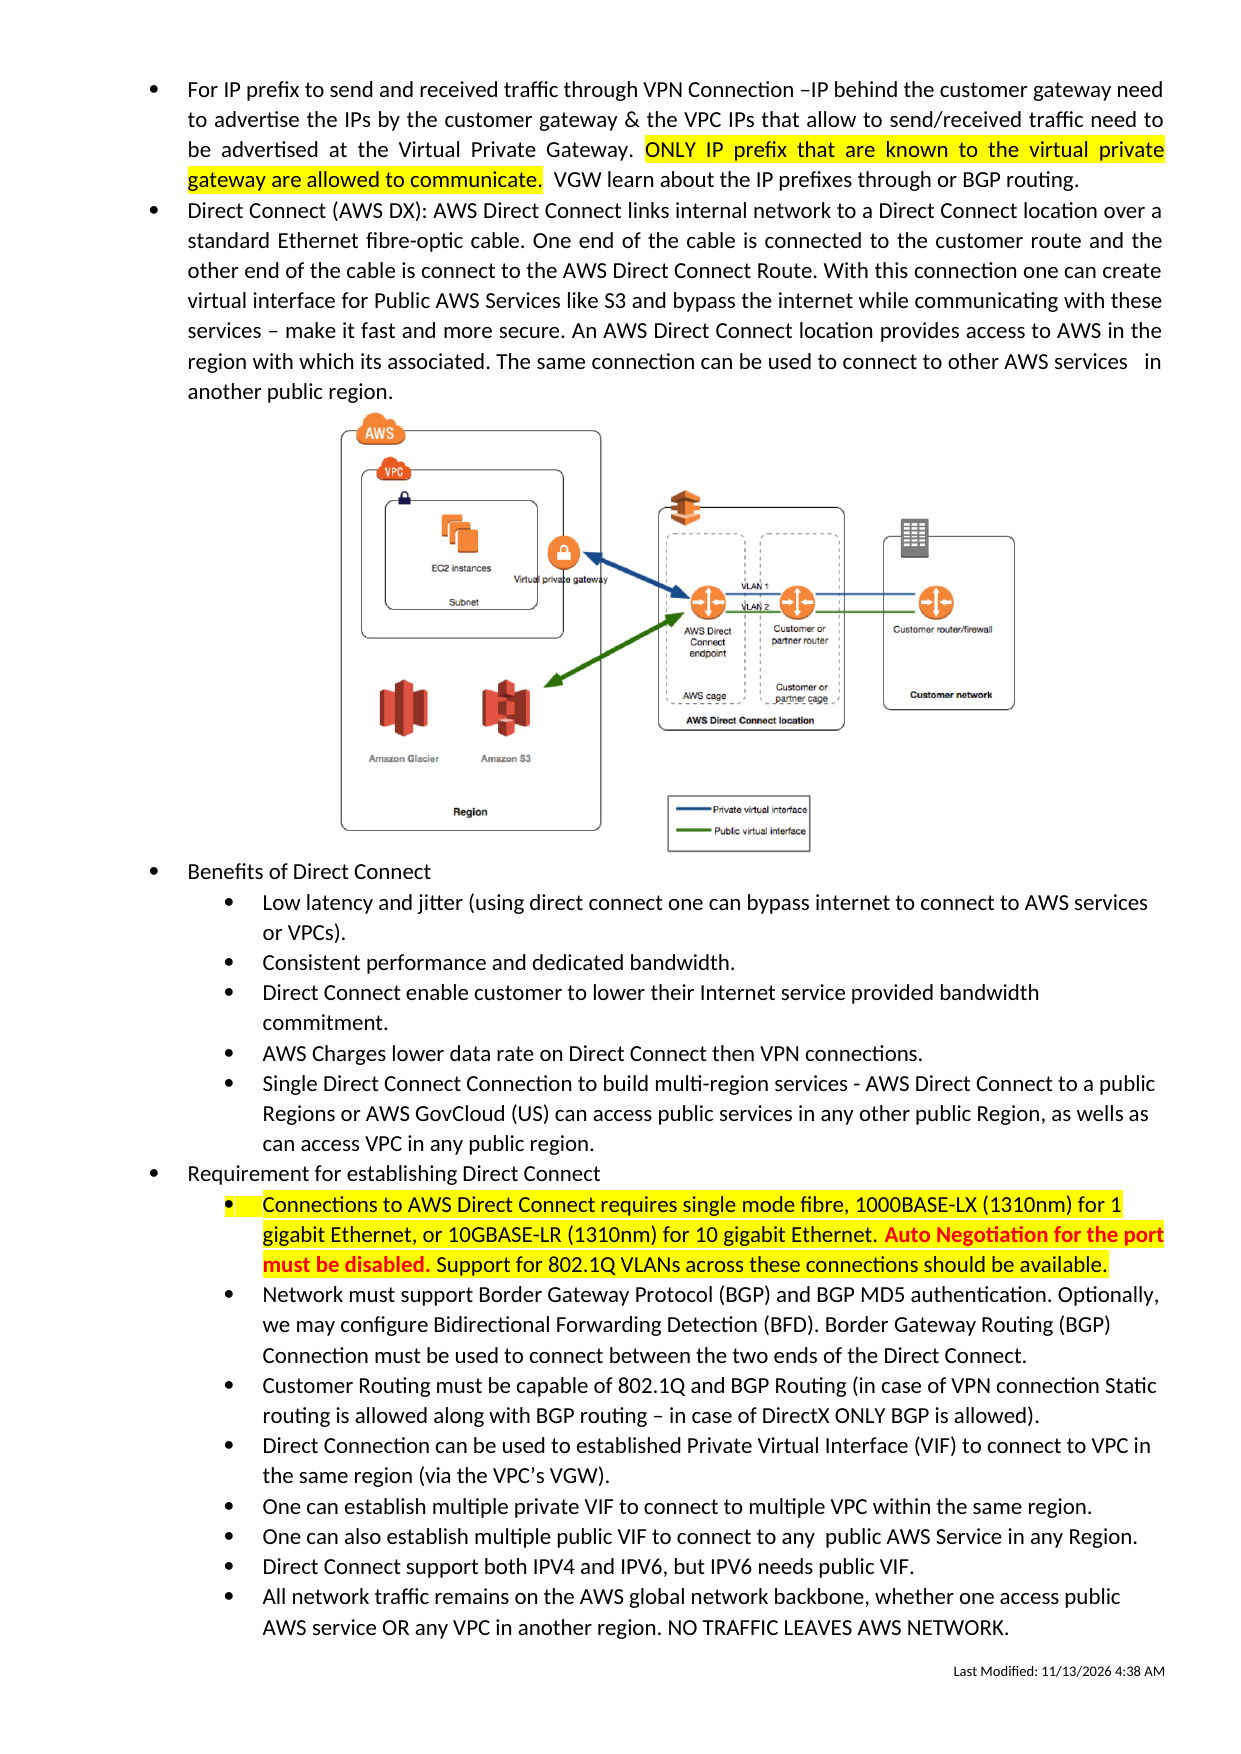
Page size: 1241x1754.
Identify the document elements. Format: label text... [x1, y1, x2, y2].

list Low latency and jitter (using direct connect one can bypass internet to connect to AWS services or VPCs). [225, 888, 1165, 946]
list Direct Connect (AWS DX): AWS Direct Connect links internal network to a Direct Connect location over a standard Ethernet fibre-optic cable. One end of the cable is connected to the customer route and the other end of the cable is connect to the AWS Direct Connect Route. With this connection one can create virtual interface for Public AWS Services like S3 and bypass the internet while communicating with these services – make it fast and more secure. An AWS Direct Connect location provides access to AWS in the region with which its associated. The same connection can be used to connect to other AWS services in another public region. [150, 196, 1165, 405]
list Requirement for establishing Direct Connect [150, 1159, 1165, 1187]
list Network must support Border Gateway Protocol (BGP) and BGP MD5 authentication. Optionally, we may configure Bidirectional Forwarding Detection (BFD). Border Gateway Routing (BGP) Connection must be used to connect between the two ends of the Direct Connect. [225, 1280, 1165, 1369]
list One can establish multiple private VIF to connect to multiple VPC within the same region. [225, 1492, 1165, 1520]
list Direct Connect enable customer to lower their Internet service provided bandwidth commitment. [225, 978, 1165, 1036]
list Direct Connection can be used to established Private Virtual Interface (VIF) to connect to VPC in the same region (via the VPC’s VGW). [225, 1431, 1165, 1489]
picture [333, 407, 1020, 856]
list All network traffic remains on the AWS global network backbone, whether one access public AWS service OR any VPC in another region. NO TRAFFIC LEAVES AWS NETWORK. [225, 1582, 1165, 1641]
list One can also establish multiple public VIF to connect to any public AWS Service in any Region. [225, 1522, 1165, 1550]
list Consistent performance and dedicated bandwidth. [225, 948, 1165, 976]
list Direct Connect support both IPV4 and IPV6, but IPV6 needs public VIF. [225, 1552, 1165, 1580]
list Connections to AWS Direct Connect requires single mode fibre, 1000BASE-LX (1310nm) for 1 gigabit Ethernet, or 10GBASE-LR (1310nm) for 10 gigabit Ethernet. Auto Negotiation for the port must be disabled. Support for 802.1Q VLANs across these connections should be available. [225, 1190, 1165, 1278]
list Customer Routing must be capable of 802.1Q and BGP Routing (in case of VPN connection Static routing is allowed along with BGP routing – in case of DirectX ONLY BGP is allowed). [225, 1371, 1165, 1429]
list Single Direct Connect Connection to build multi-region services - AWS Direct Connect to a public Regions or AWS GovCloud (US) can access public services in any other public Region, as wells as can access VPC in any public region. [225, 1069, 1165, 1157]
list AWS Charges lower data rate on Direct Connect then VPN connections. [225, 1039, 1165, 1067]
list Benefits of Direct Connect [150, 857, 1165, 885]
list For IP prefix to send and received traffic through VPN Connection –IP behind the customer gateway need to advertise the IPs by the customer gateway & the VPC IPs that allow to send/received traffic need to be advertised at the Virtual Private Gateway. ONLY IP prefix that are known to the virtual private gateway are allowed to communicate. VGW learn about the IP prefixes through or BGP routing. [150, 75, 1165, 194]
